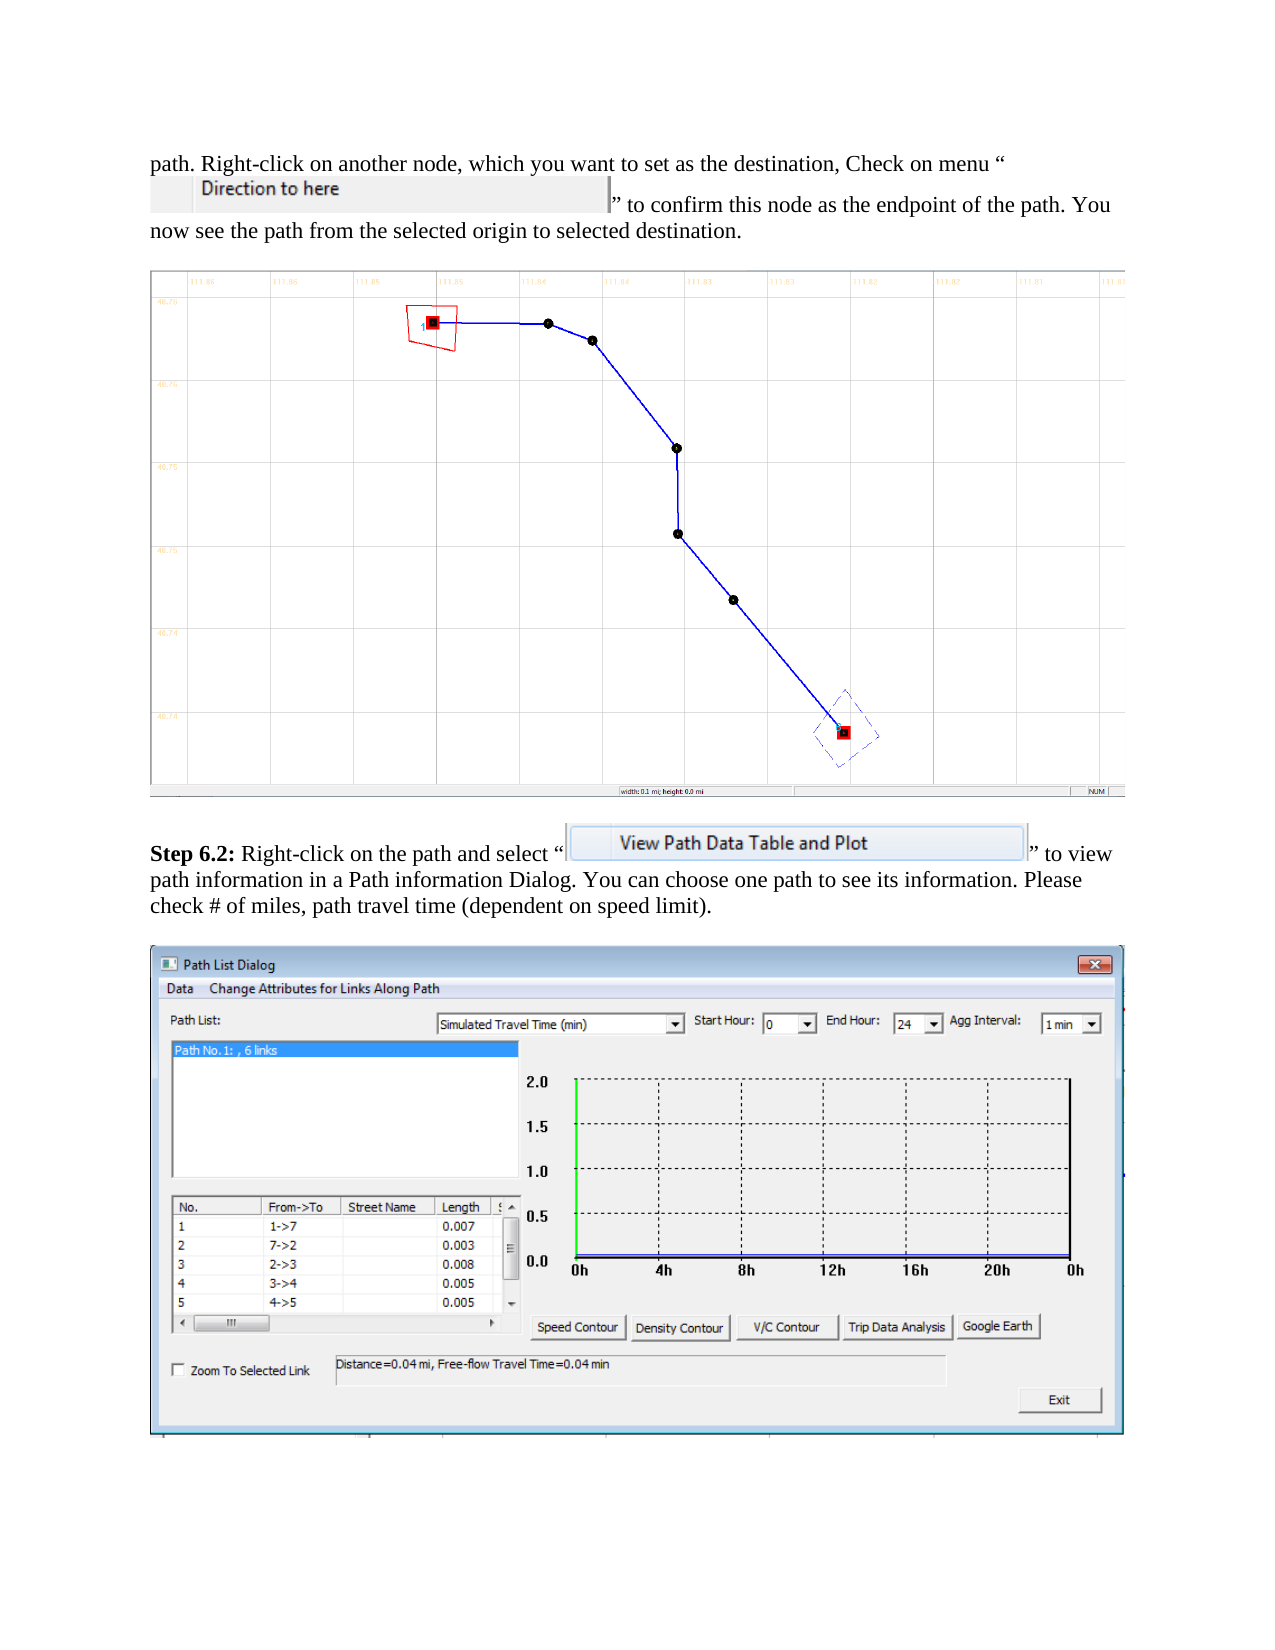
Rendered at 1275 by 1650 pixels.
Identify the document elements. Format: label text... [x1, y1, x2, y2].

picture [150, 270, 1125, 797]
picture [150, 945, 1125, 1438]
picture [564, 823, 1029, 861]
picture [150, 176, 611, 213]
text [150, 150, 1125, 244]
text Step 6.2: Right-click on the path and select “” to view path information in a Path information Dialog. You can choose one path to see its information. Please check # of miles, path travel time (dependent on speed limit). [150, 823, 1125, 919]
